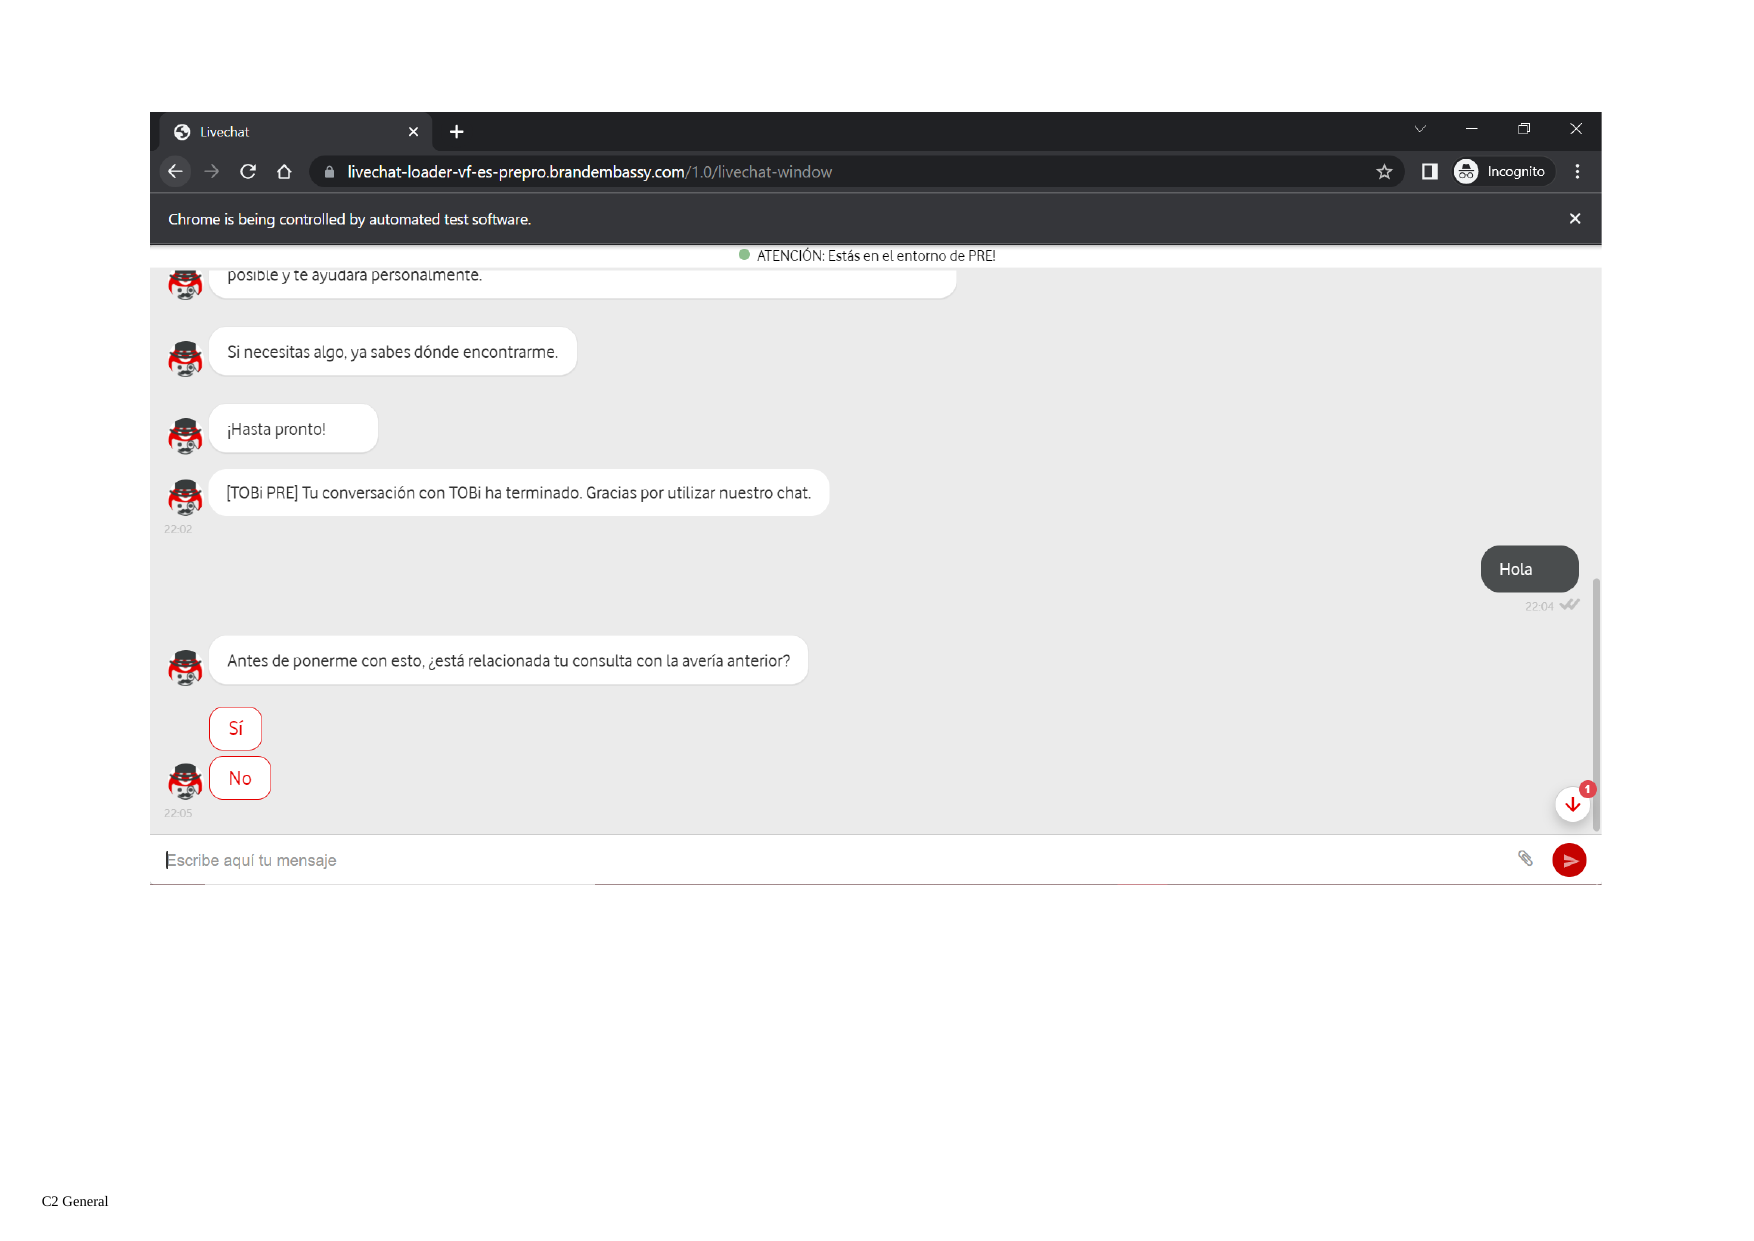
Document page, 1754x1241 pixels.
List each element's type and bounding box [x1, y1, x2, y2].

picture [150, 112, 1602, 885]
